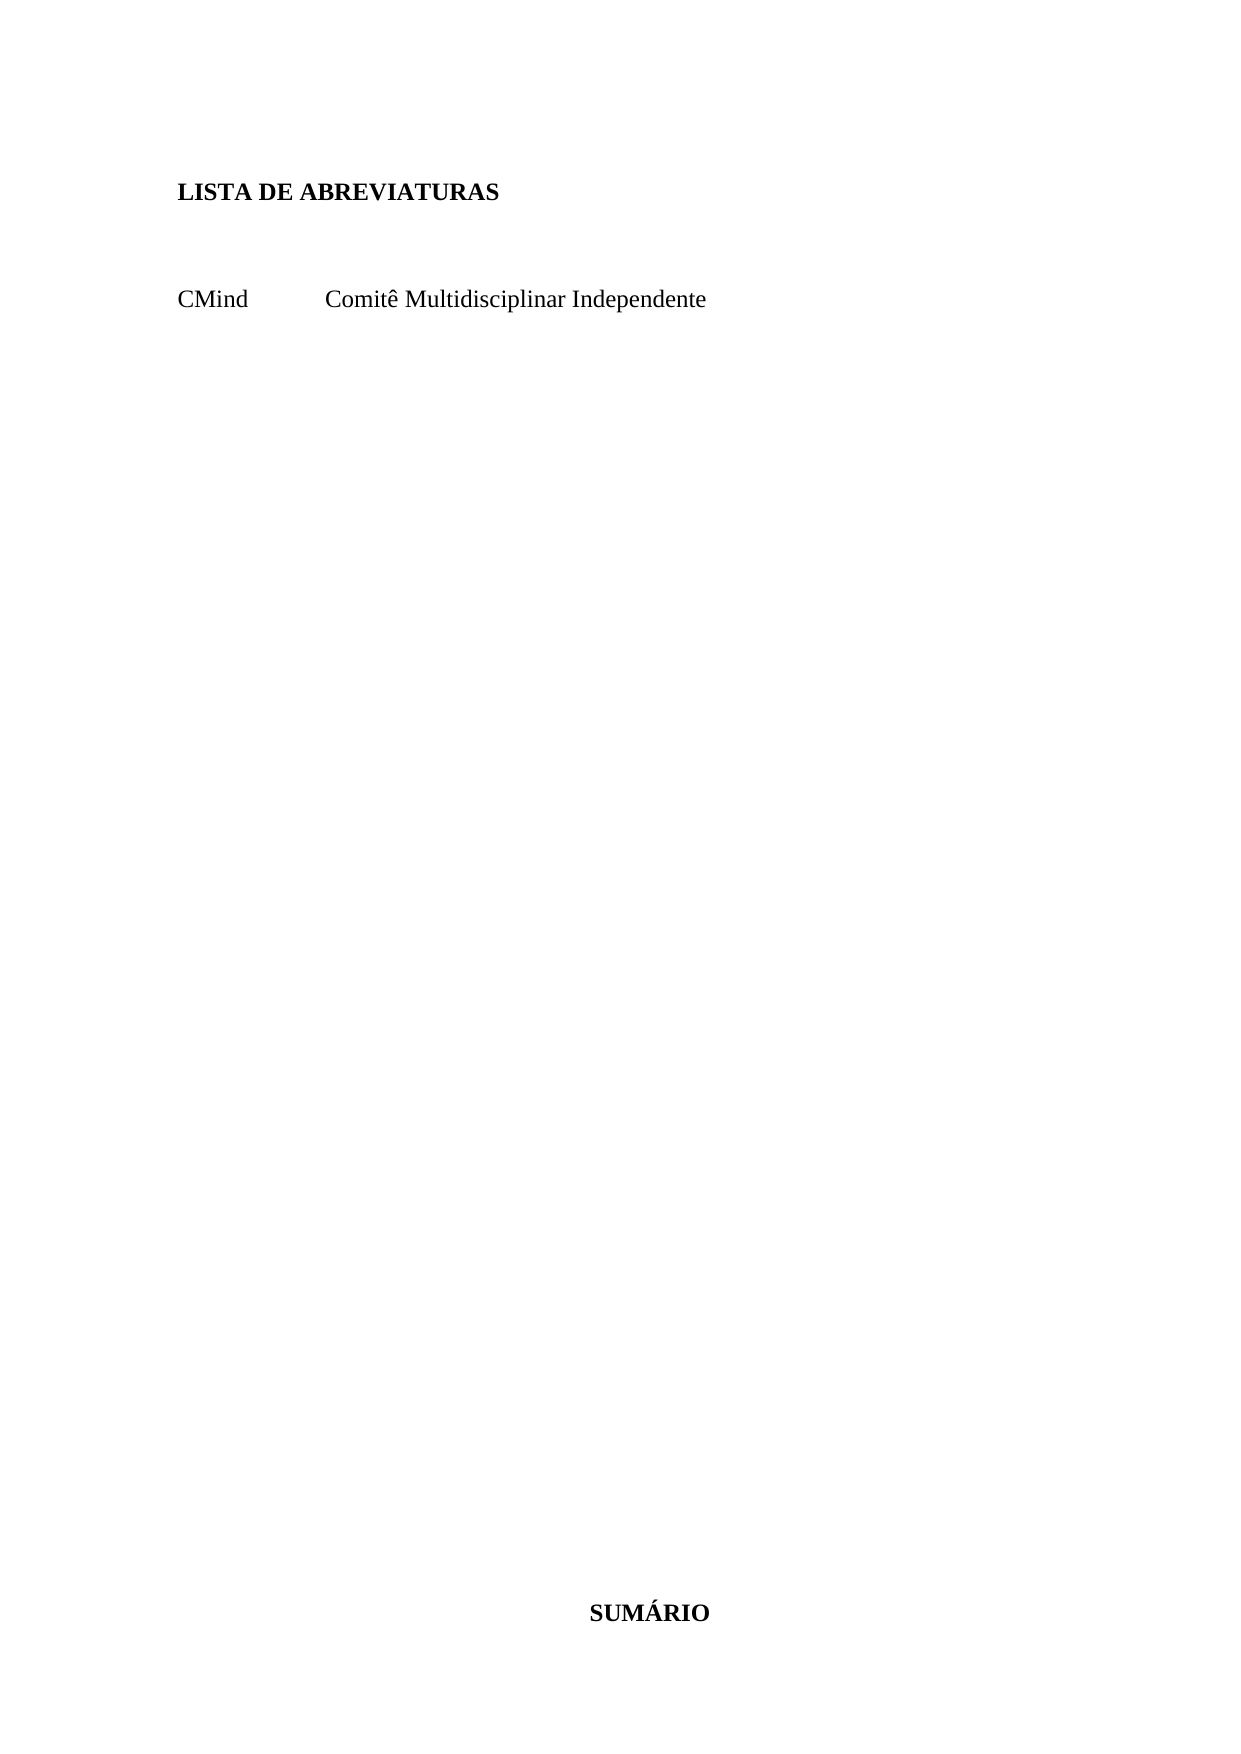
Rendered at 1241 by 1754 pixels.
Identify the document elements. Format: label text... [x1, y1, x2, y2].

text CMind Comitê Multidisciplinar Independente [177, 284, 1122, 313]
text LISTA DE ABREVIATURAS [177, 177, 1122, 206]
